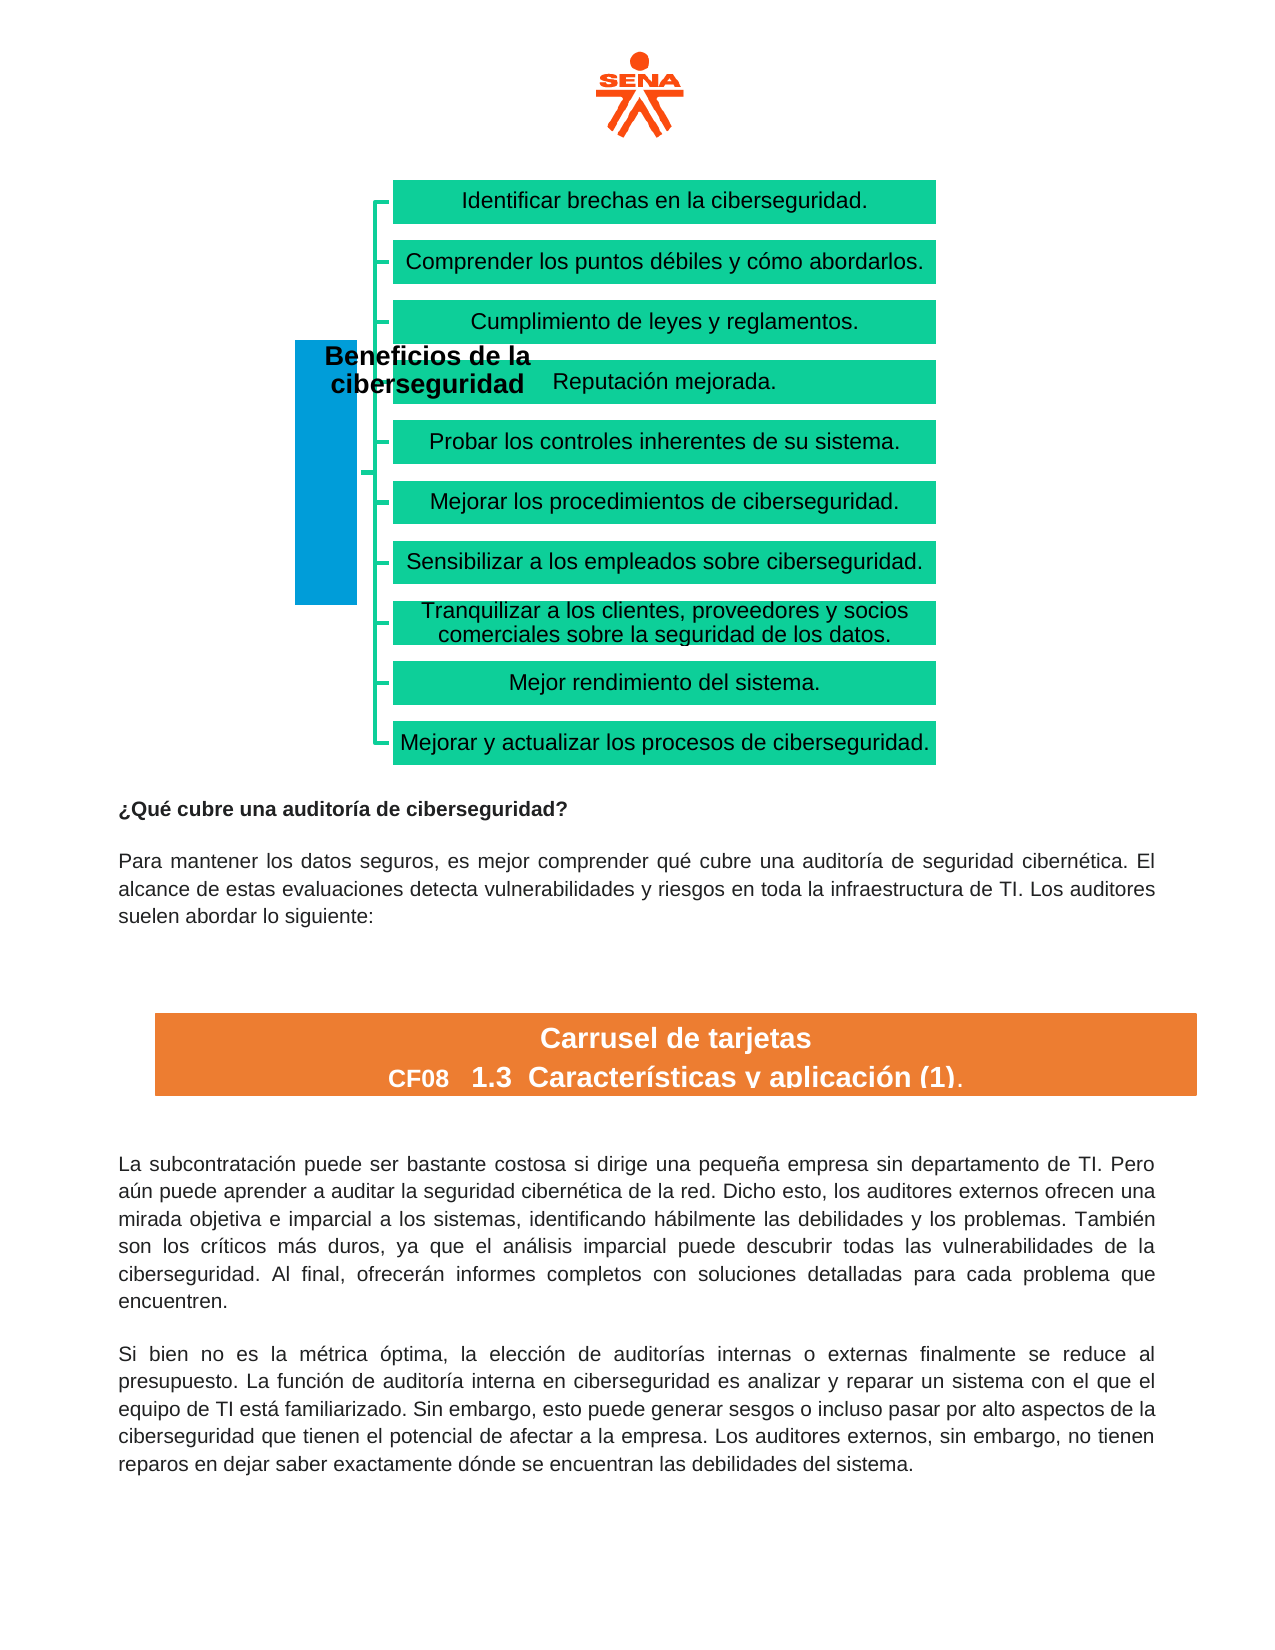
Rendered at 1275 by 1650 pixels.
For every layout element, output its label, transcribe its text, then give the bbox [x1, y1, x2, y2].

picture [585, 48, 690, 142]
text Para mantener los datos seguros, es mejor comprender qué cubre una auditoría de seguridad cibernética. El alcance de estas evaluaciones detecta vulnerabilidades y riesgos en toda la infraestructura de TI. Los auditores suelen abordar lo siguiente: [118, 849, 1157, 928]
text Si bien no es la métrica óptima, la elección de auditorías internas o externas finalmente se reduce al presupuesto. La función de auditoría interna en ciberseguridad es analizar y reparar un sistema con el que el equipo de TI está familiarizado. Sin embargo, esto puede generar sesgos o incluso pasar por alto aspectos de la ciberseguridad que tienen el potencial de afectar a la empresa. Los auditores externos, sin embargo, no tienen reparos en dejar saber exactamente dónde se encuentran las debilidades del sistema. [118, 1342, 1157, 1476]
text La subcontratación puede ser bastante costosa si dirige una pequeña empresa sin departamento de TI. Pero aún puede aprender a auditar la seguridad cibernética de la red. Dicho esto, los auditores externos ofrecen una mirada objetiva e imparcial a los sistemas, identificando hábilmente las debilidades y los problemas. También son los críticos más duros, ya que el análisis imparcial puede descubrir todas las vulnerabilidades de la ciberseguridad. Al final, ofrecerán informes completos con soluciones detalladas para cada problema que encuentren. [118, 1152, 1157, 1313]
text ¿Qué cubre una auditoría de ciberseguridad? [118, 796, 1157, 820]
